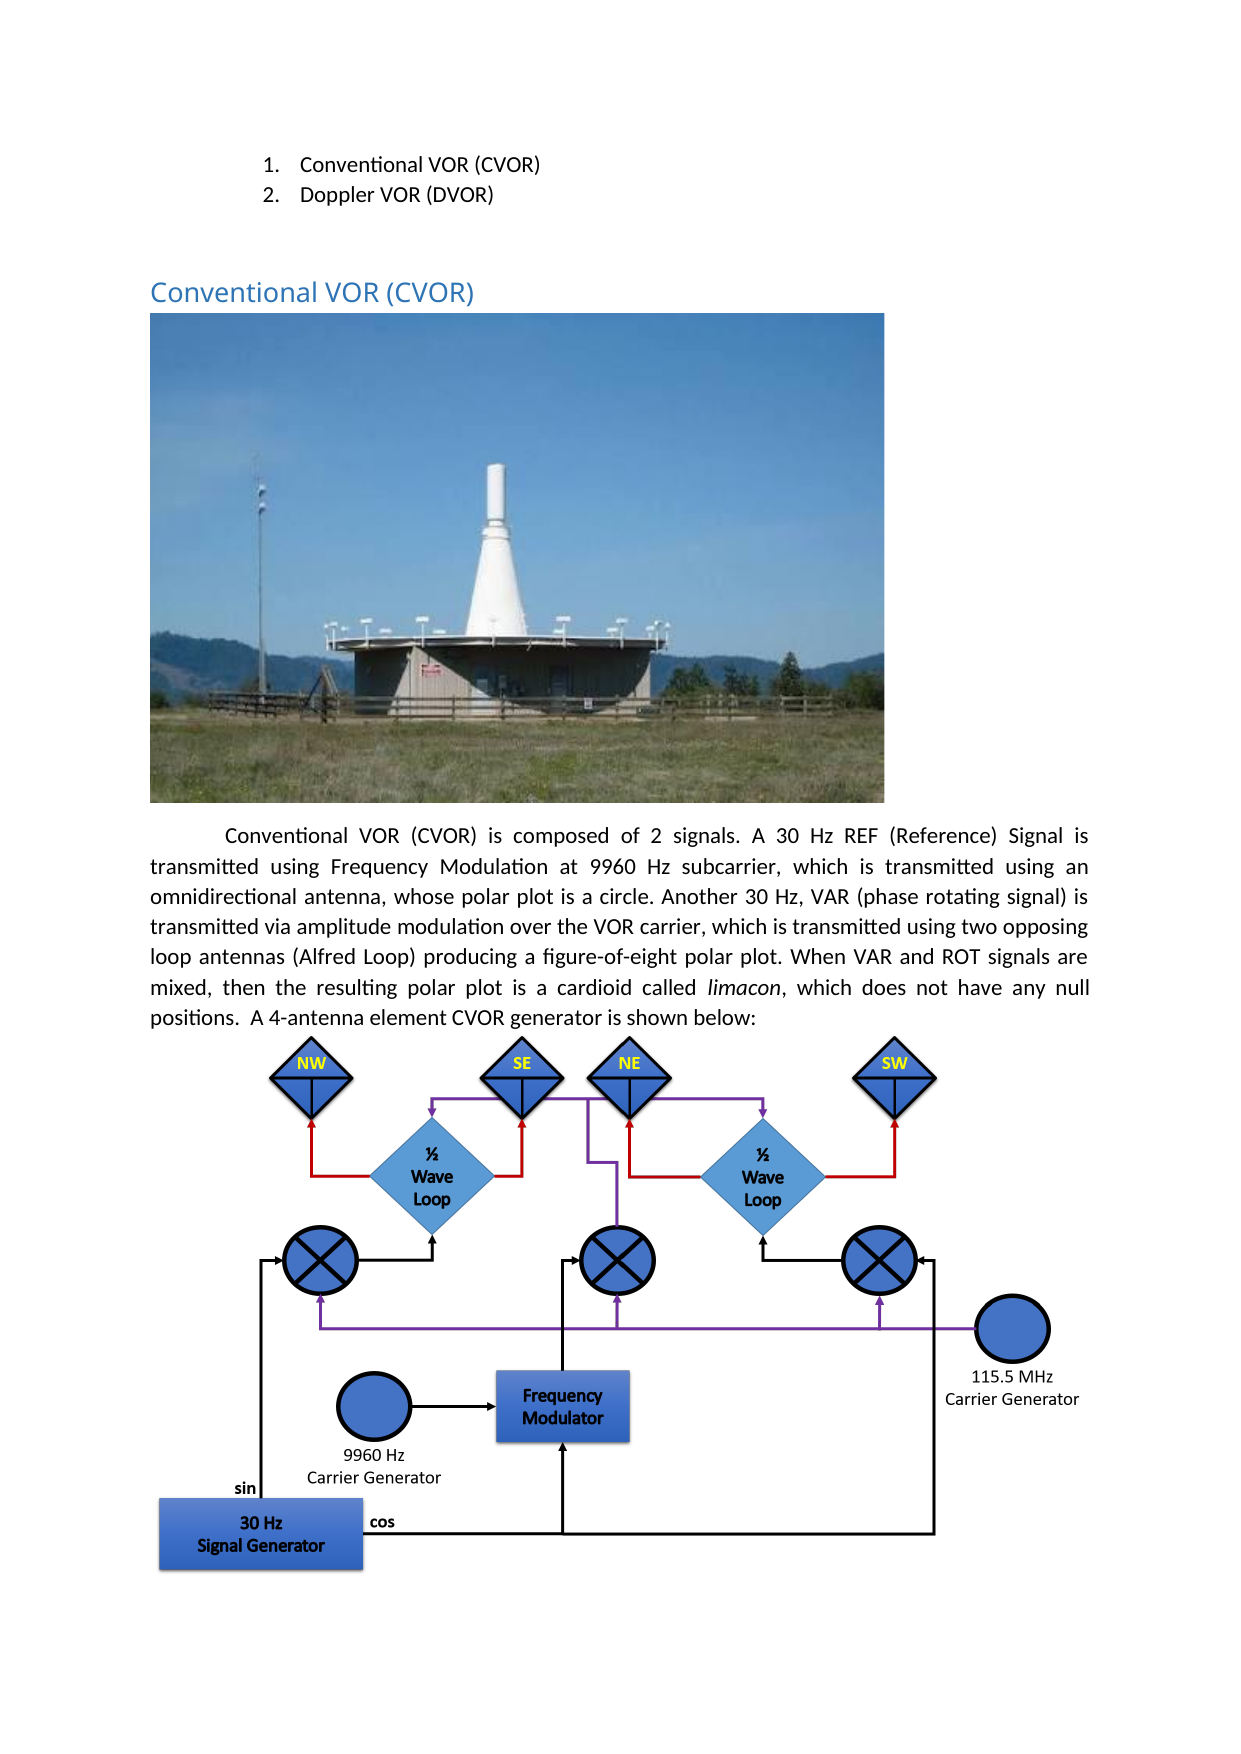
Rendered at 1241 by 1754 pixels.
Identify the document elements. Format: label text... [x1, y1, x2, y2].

text Conventional VOR (CVOR) is composed of 2 signals. A 30 Hz REF (Reference) Signal is transmitted using Frequency Modulation at 9960 Hz subcarrier, which is transmitted using an omnidirectional antenna, whose polar plot is a circle. Another 30 Hz, VAR (phase rotating signal) is transmitted via amplitude modulation over the VOR carrier, which is transmitted using two opposing loop antennas (Alfred Loop) producing a figure-of-eight polar plot. When VAR and ROT signals are mixed, then the resulting polar plot is a cardioid called limacon, which does not have any null positions. A 4-antenna element CVOR generator is shown below: [150, 822, 1090, 1031]
list Conventional VOR (CVOR) [262, 150, 1090, 178]
subtitle Conventional VOR (CVOR) [150, 274, 1090, 311]
picture [150, 313, 885, 803]
list Doppler VOR (DVOR) [262, 180, 1090, 208]
picture [154, 1032, 1091, 1576]
